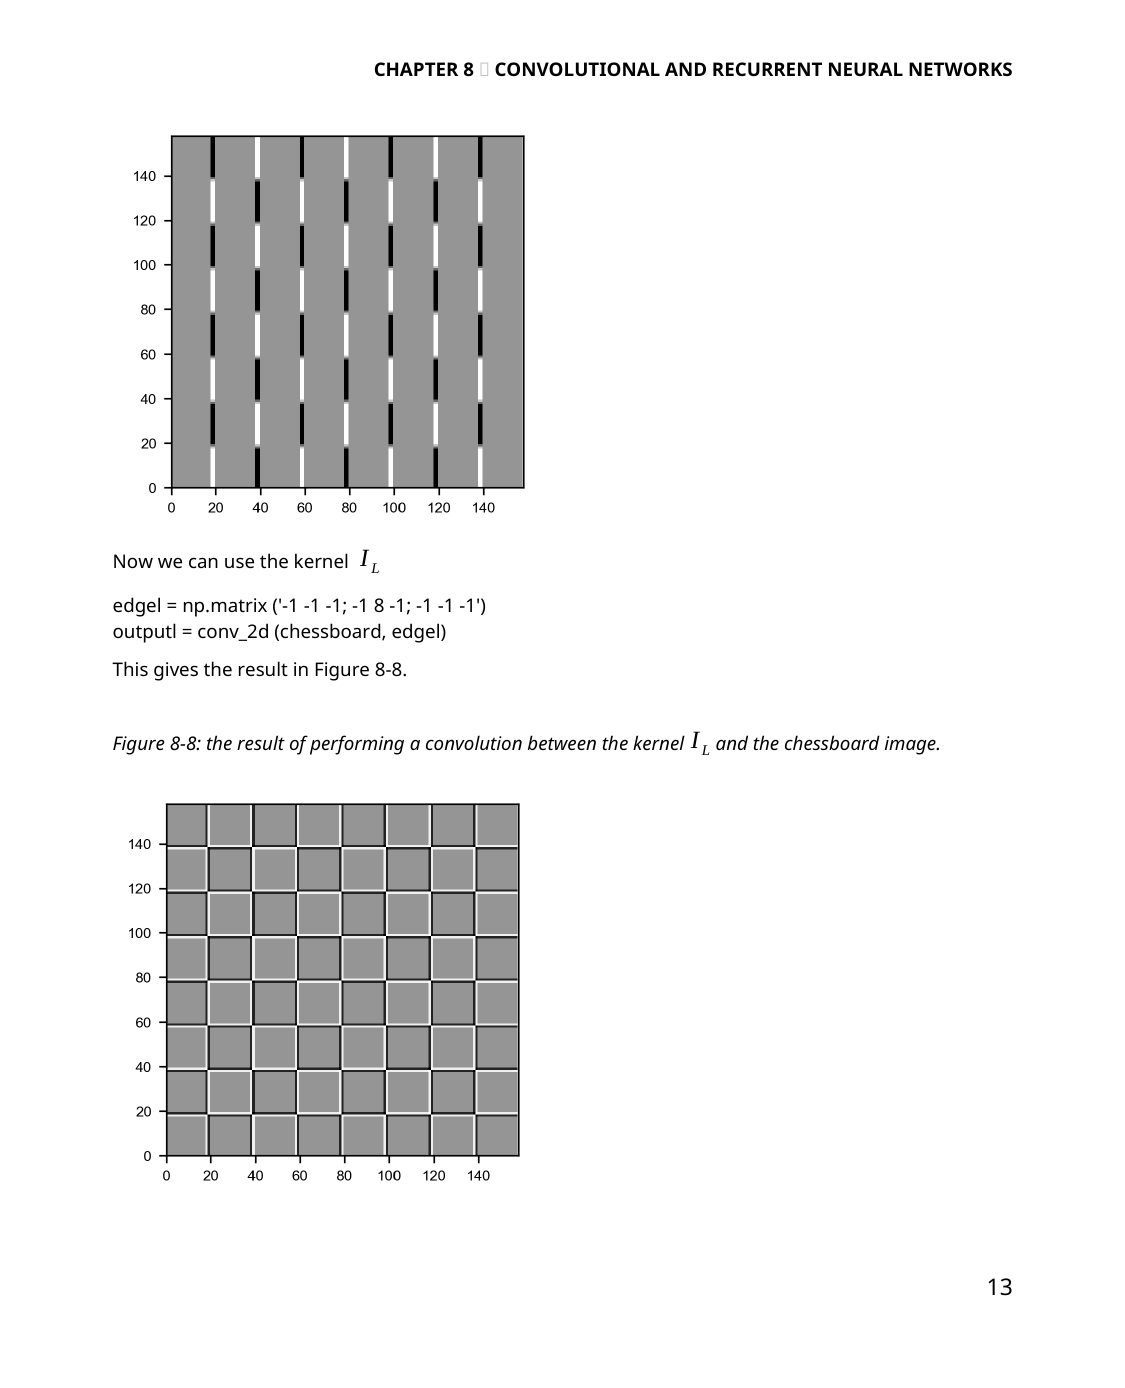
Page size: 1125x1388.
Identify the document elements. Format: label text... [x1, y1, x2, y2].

text Now we can use the kernel [112, 545, 1012, 576]
text Figure 8-8: the result of performing a convolution between the kernel and the chessboard image. [112, 727, 1012, 758]
text edgel = np.matrix ('-1 -1 -1; -1 8 -1; -1 -1 -1') outputl = conv_2d (chessboard, edgel) [112, 593, 1012, 644]
text This gives the result in Figure 8-8. [112, 656, 1012, 682]
picture [117, 119, 540, 530]
picture [112, 787, 535, 1198]
